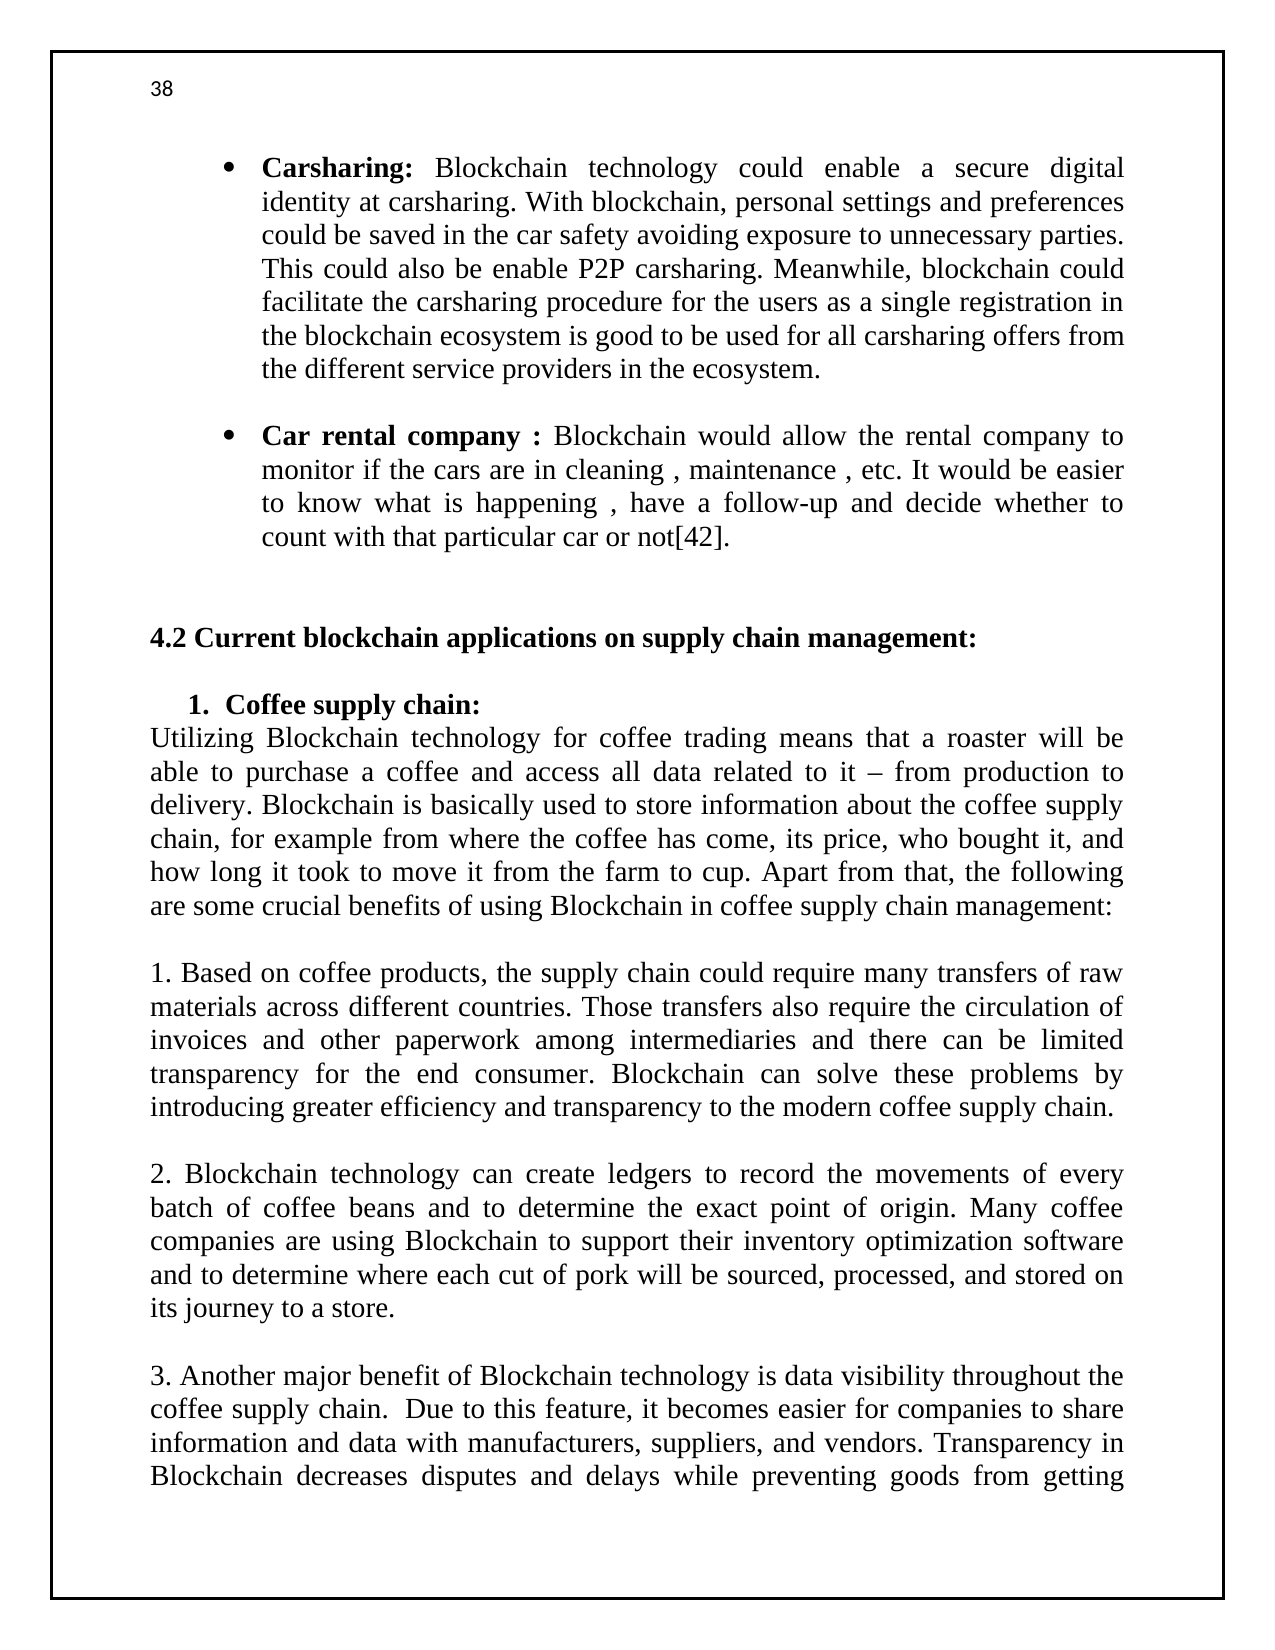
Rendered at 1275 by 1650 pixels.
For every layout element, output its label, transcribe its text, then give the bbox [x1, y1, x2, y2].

text Utilizing Blockchain technology for coffee trading means that a roaster will be able to purchase a coffee and access all data related to it – from production to delivery. Blockchain is basically used to store information about the coffee supply chain, for example from where the coffee has come, its price, who bought it, and how long it took to move it from the farm to cup. Apart from that, the following are some crucial benefits of using Blockchain in coffee supply chain management: [150, 720, 1125, 922]
text 4.2 Current blockchain applications on supply chain management: [150, 620, 1125, 653]
text 2. Blockchain technology can create ledgers to record the movements of every batch of coffee beans and to determine the exact point of origin. Many coffee companies are using Blockchain to support their inventory optimization software and to determine where each cut of pork will be sourced, processed, and stored on its journey to a store. [150, 1156, 1125, 1324]
list Car rental company : Blockchain would allow the rental company to monitor if the cars are in cleaning , maintenance , etc. It would be easier to know what is happening , have a follow-up and decide whether to count with that particular car or not[42]. [224, 418, 1125, 553]
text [150, 1358, 1125, 1492]
list Carsharing: Blockchain technology could enable a secure digital identity at carsharing. With blockchain, personal settings and preferences could be saved in the car safety avoiding exposure to unnecessary parties. This could also be enable P2P carsharing. Meanwhile, blockchain could facilitate the carsharing procedure for the users as a single registration in the blockchain ecosystem is good to be used for all carsharing offers from the different service providers in the ecosystem. [224, 150, 1125, 385]
text 1. Based on coffee products, the supply chain could require many transfers of raw materials across different countries. Those transfers also require the circulation of invoices and other paperwork among intermediaries and there can be limited transparency for the end consumer. Blockchain can solve these problems by introducing greater efficiency and transparency to the modern coffee supply chain. [150, 955, 1125, 1123]
list Coffee supply chain: [187, 687, 1125, 720]
